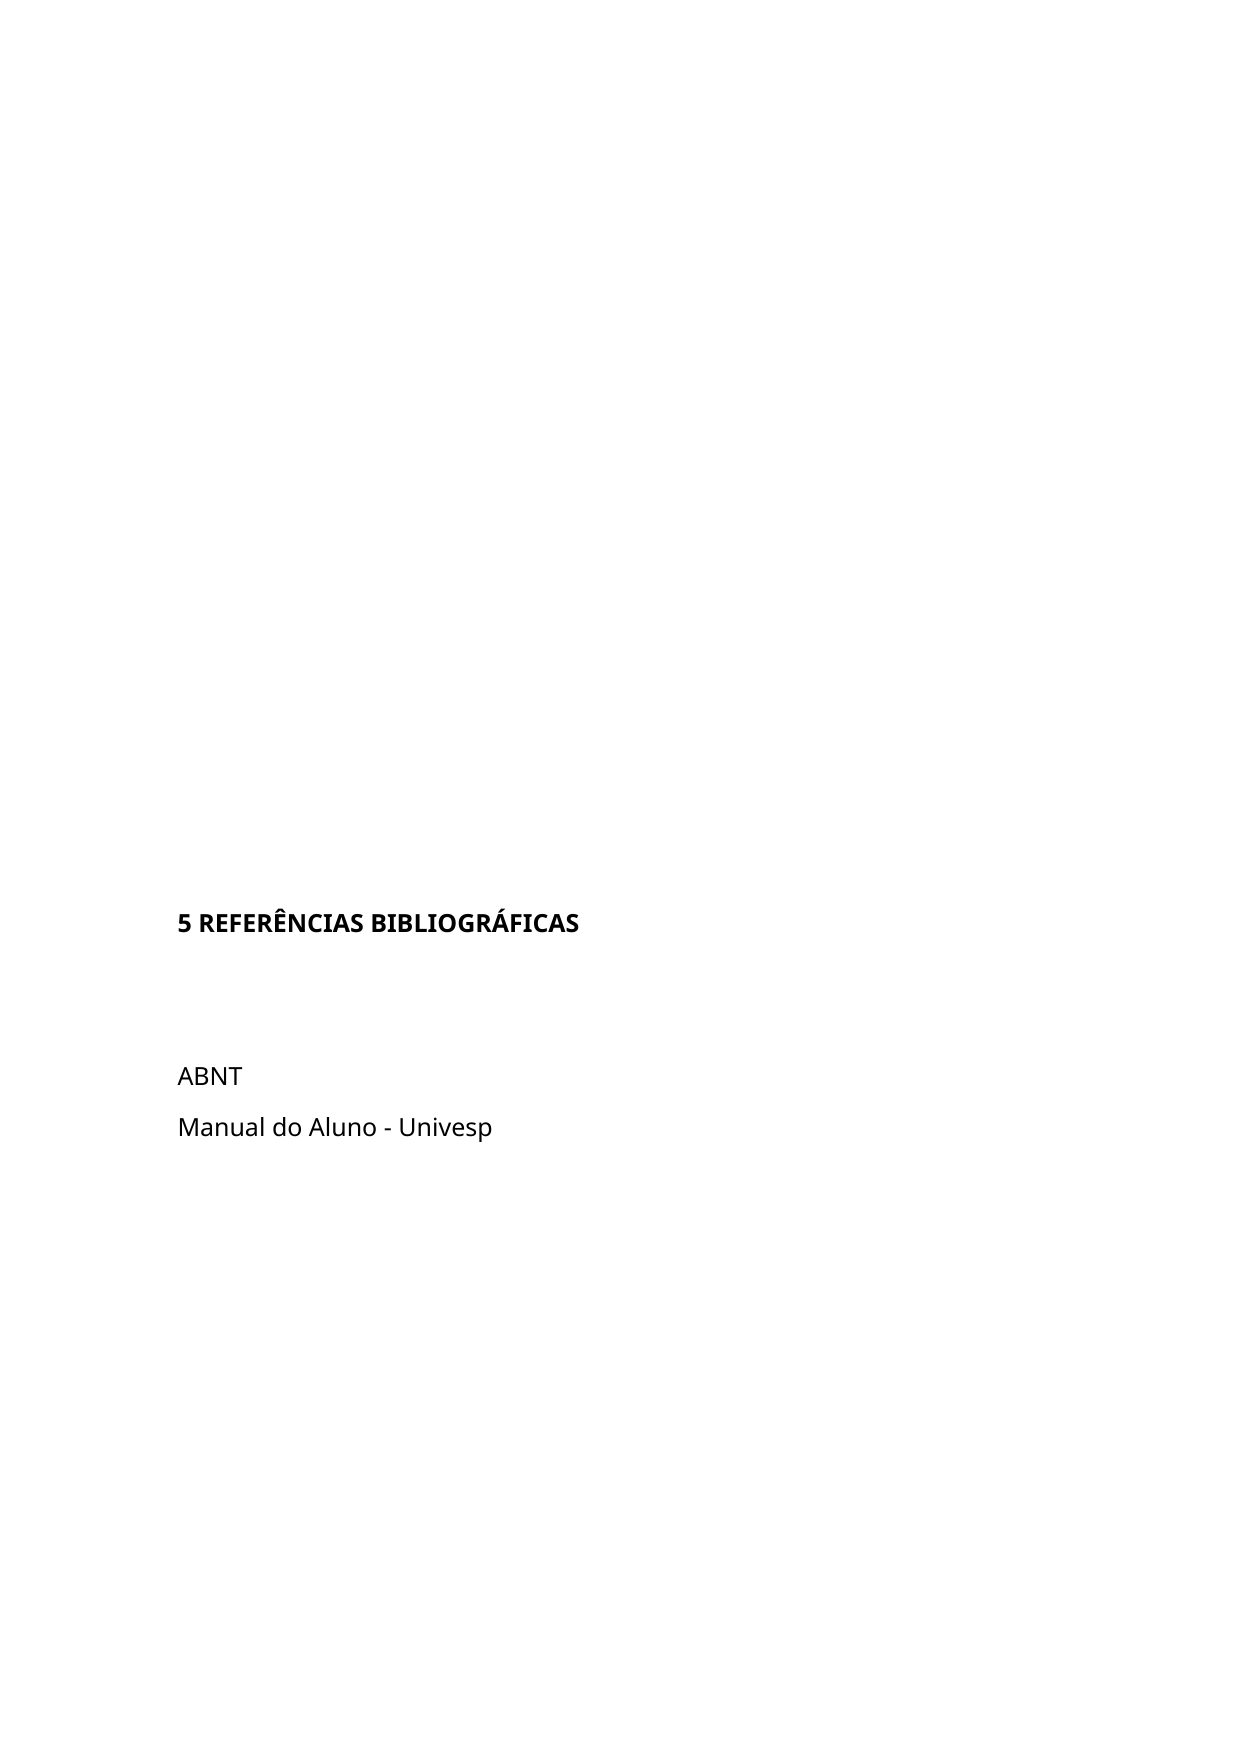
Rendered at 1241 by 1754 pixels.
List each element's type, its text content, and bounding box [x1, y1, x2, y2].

text ABNT [177, 1058, 1122, 1092]
subtitle 5 REFERÊNCIAS BIBLIOGRÁFICAS [177, 905, 1122, 939]
text Manual do Aluno - Univesp [177, 1109, 1122, 1143]
